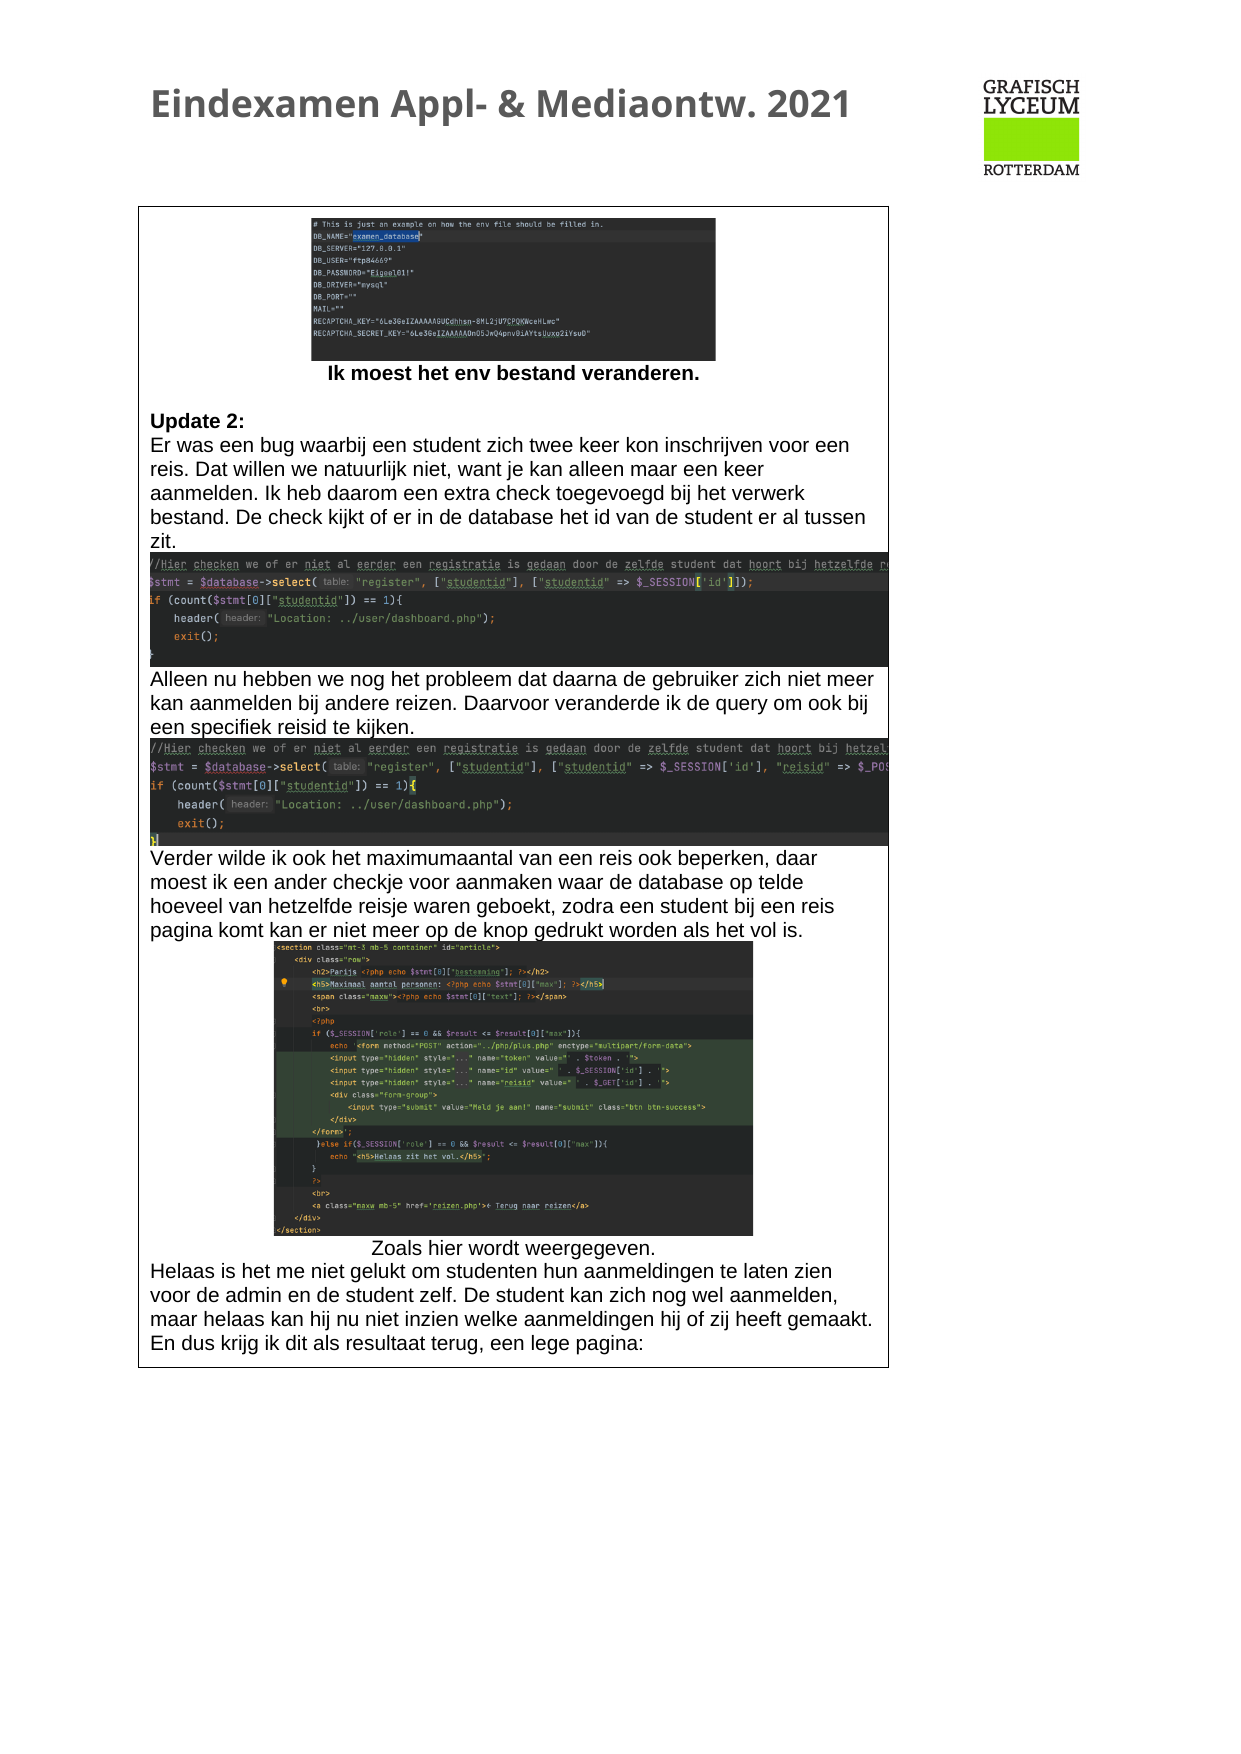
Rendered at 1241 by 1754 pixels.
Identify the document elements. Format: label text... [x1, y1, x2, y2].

picture [150, 738, 889, 846]
picture [273, 941, 754, 1236]
picture [150, 552, 889, 667]
picture [311, 218, 716, 361]
picture [977, 73, 1086, 182]
